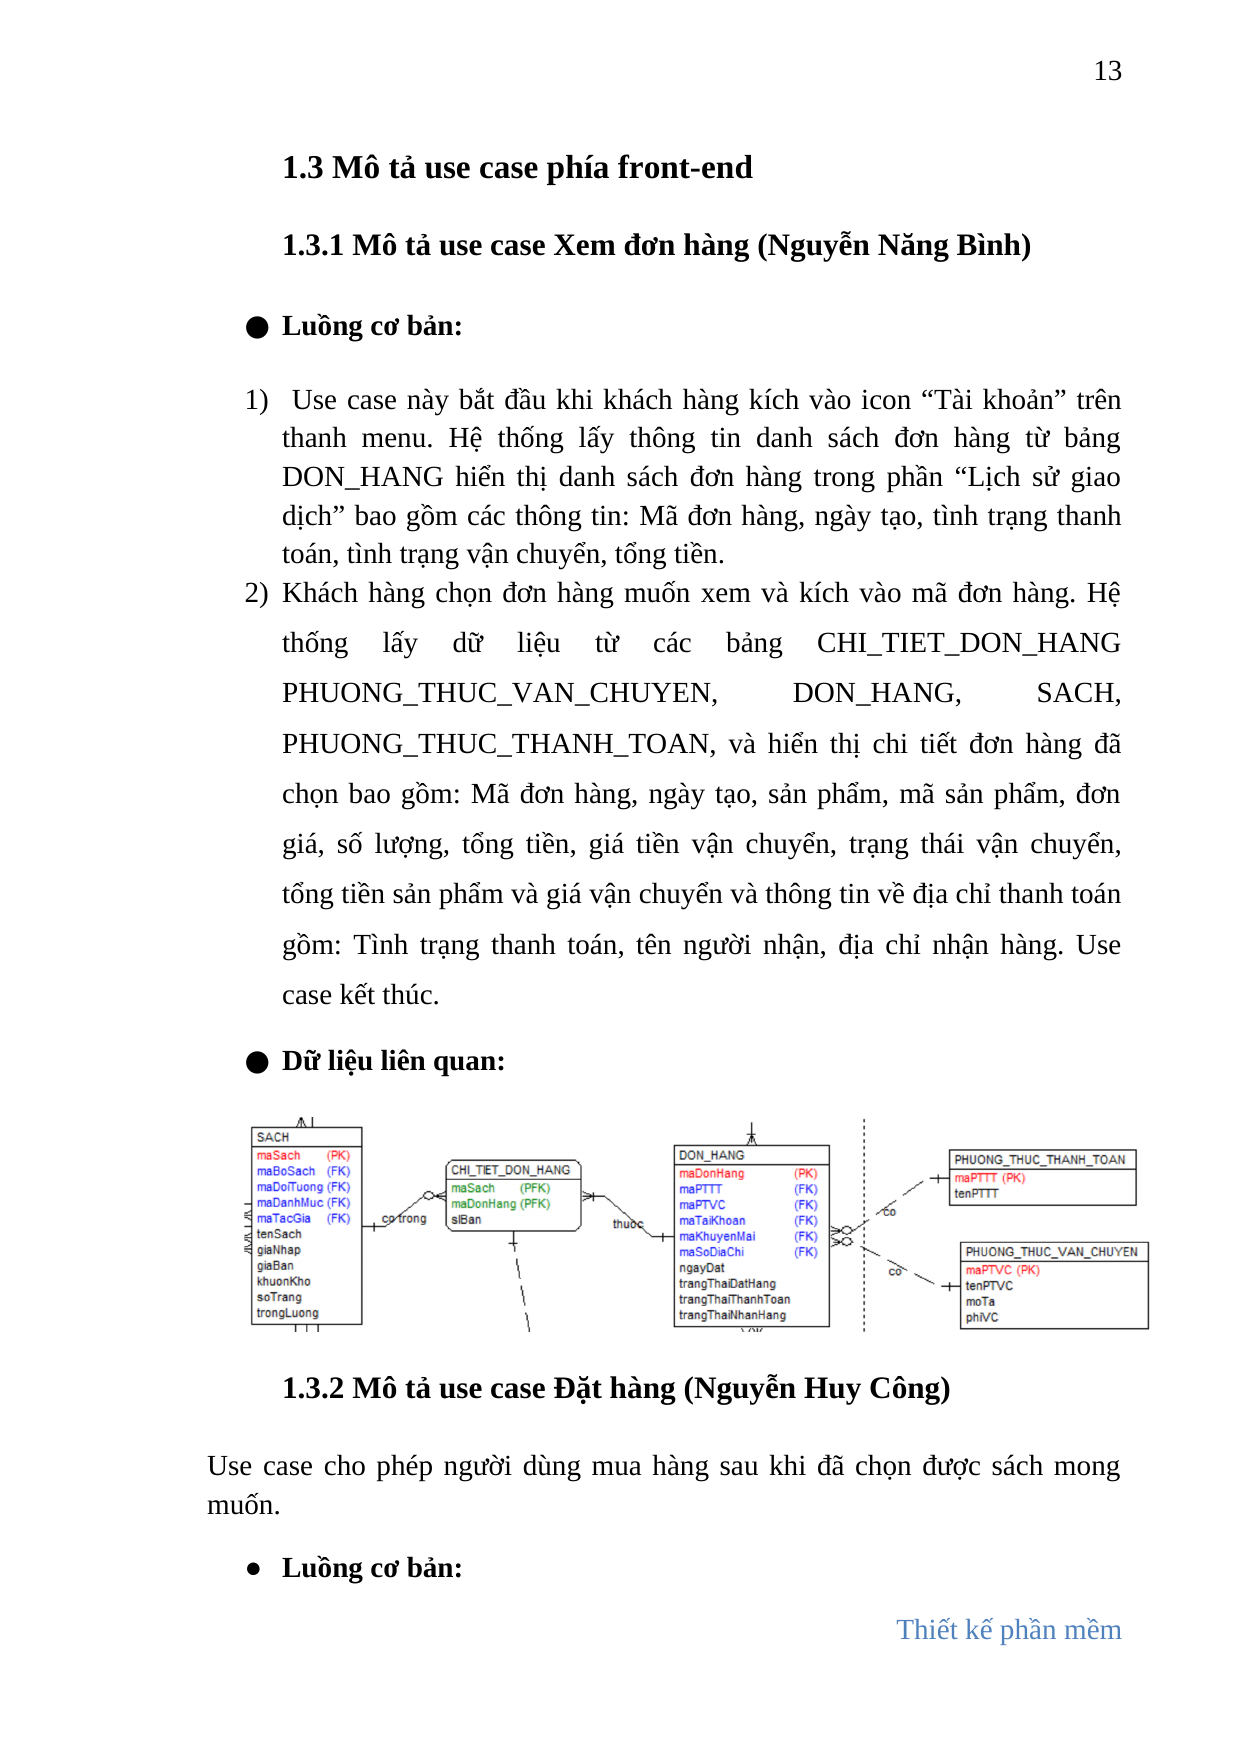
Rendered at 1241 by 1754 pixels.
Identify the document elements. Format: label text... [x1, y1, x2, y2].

subtitle 1.3.2 Mô tả use case Đặt hàng (Nguyễn Huy Công) [207, 1369, 1122, 1405]
list Khách hàng chọn đơn hàng muốn xem và kích vào mã đơn hàng. Hệ thống lấy dữ liệu từ các bảng CHI_TIET_DON_HANG PHUONG_THUC_VAN_CHUYEN, DON_HANG, SACH, PHUONG_THUC_THANH_TOAN, và hiển thị chi tiết đơn hàng đã chọn bao gồm: Mã đơn hàng, ngày tạo, sản phẩm, mã sản phẩm, đơn giá, số lượng, tổng tiền, giá tiền vận chuyển, trạng thái vận chuyển, tổng tiền sản phẩm và giá vận chuyển và thông tin về địa chỉ thanh toán gồm: Tình trạng thanh toán, tên người nhận, địa chỉ nhận hàng. Use case kết thúc. [244, 575, 1122, 1011]
subtitle 1.3.1 Mô tả use case Xem đơn hàng (Nguyễn Năng Bình) [207, 226, 1122, 262]
picture [244, 1117, 1160, 1332]
subtitle 1.3 Mô tả use case phía front-end [207, 148, 1122, 186]
list Luồng cơ bản: [244, 1550, 1122, 1584]
list Use case này bắt đầu khi khách hàng kích vào icon “Tài khoản” trên thanh menu. Hệ thống lấy thông tin danh sách đơn hàng từ bảng DON_HANG hiển thị danh sách đơn hàng trong phần “Lịch sử giao dịch” bao gồm các thông tin: Mã đơn hàng, ngày tạo, tình trạng thanh toán, tình trạng vận chuyển, tổng tiền. [244, 382, 1122, 570]
list Dữ liệu liên quan: [244, 1028, 1122, 1087]
text Use case cho phép người dùng mua hàng sau khi đã chọn được sách mong muốn. [207, 1448, 1122, 1520]
list Luồng cơ bản: [244, 292, 1122, 352]
